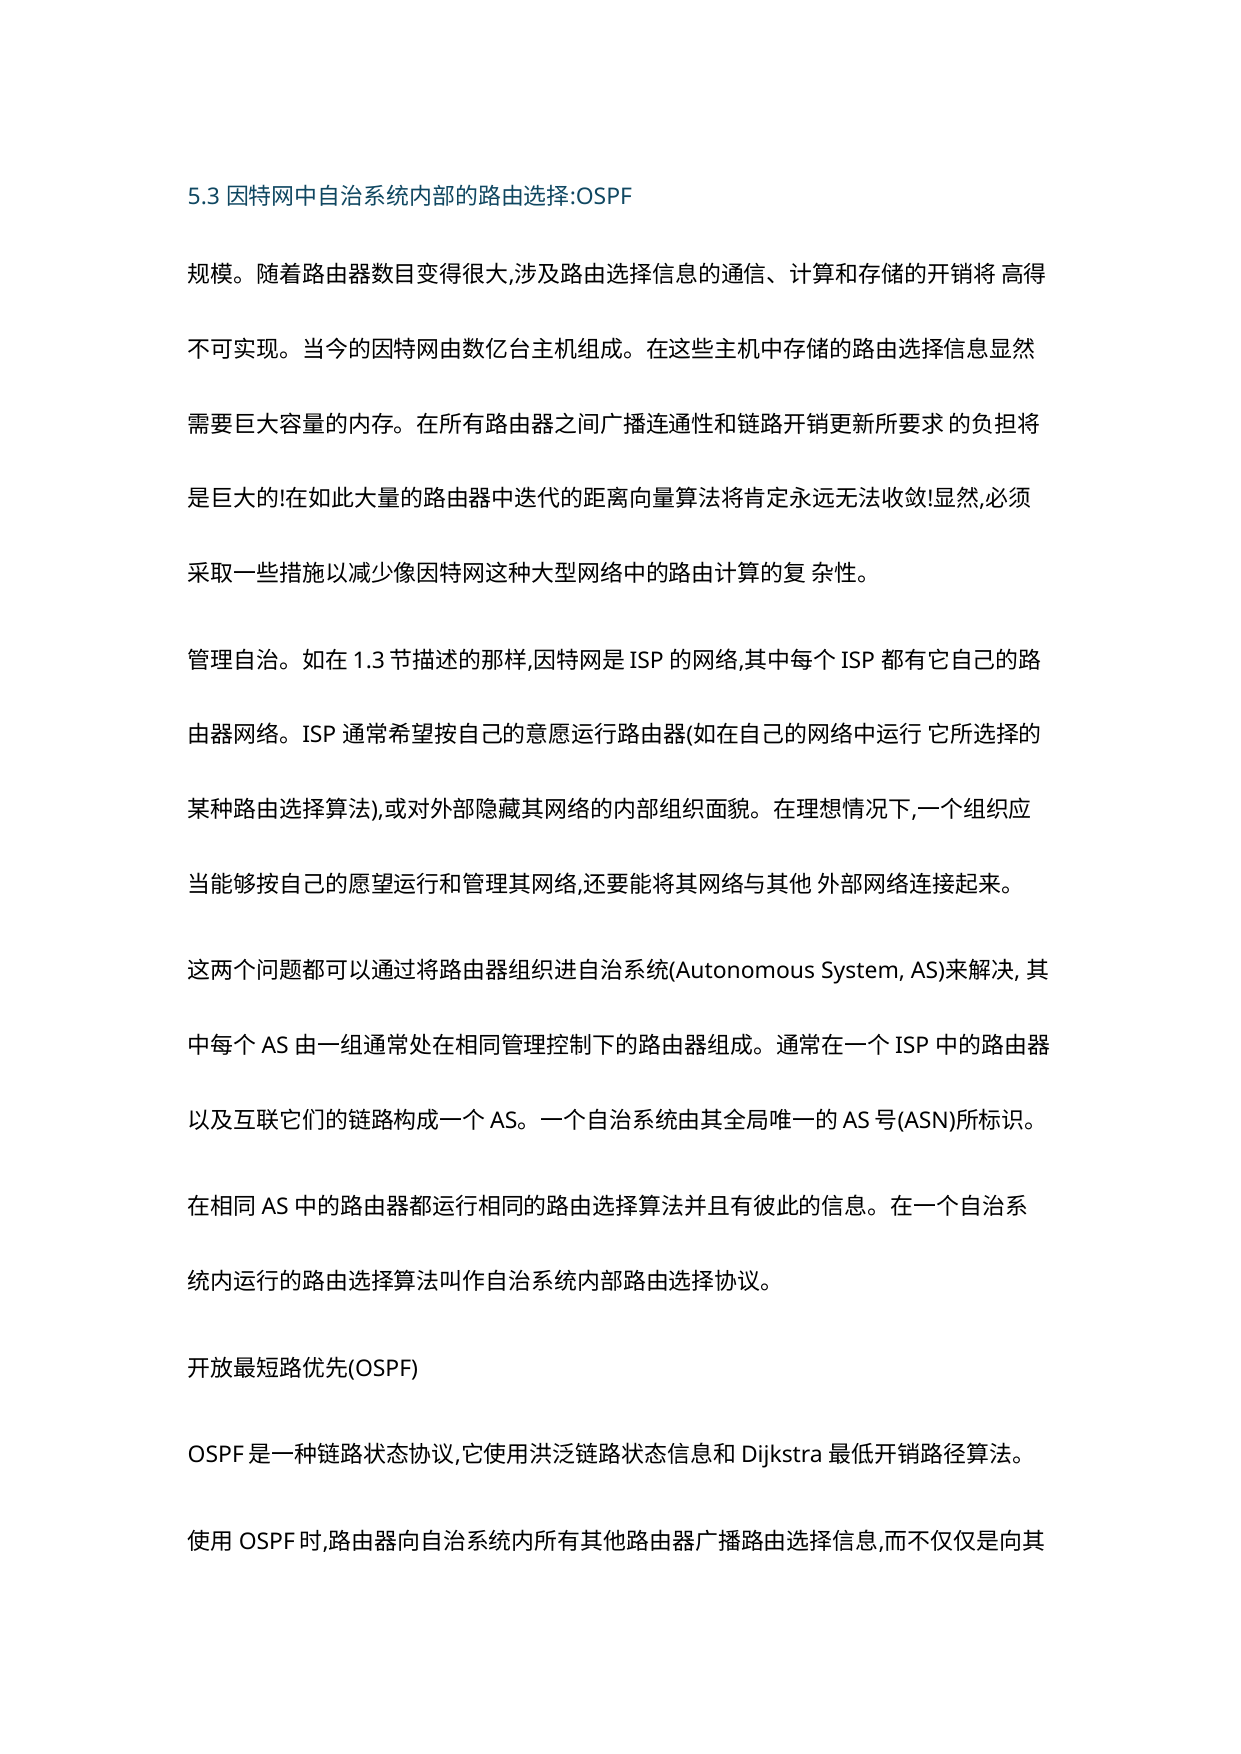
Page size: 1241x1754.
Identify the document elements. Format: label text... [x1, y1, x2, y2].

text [187, 1507, 1053, 1572]
subtitle 5.3 因特网中自治系统内部的路由选择:OSPF [187, 162, 1053, 227]
text OSPF是一种链路状态协议,它使用洪泛链路状态信息和 Dijkstra 最低开销路径算法。 [187, 1420, 1053, 1485]
text 开放最短路优先(OSPF) [187, 1334, 1053, 1399]
text 规模。随着路由器数目变得很大,涉及路由选择信息的通信、计算和存储的开销将 高得不可实现。当今的因特网由数亿台主机组成。在这些主机中存储的路由选择信息显然需要巨大容量的内存。在所有路由器之间广播连通性和链路开销更新所要求 的负担将是巨大的!在如此大量的路由器中迭代的距离向量算法将肯定永远无法收敛!显然,必须采取一些措施以减少像因特网这种大型网络中的路由计算的复 杂性。 [187, 240, 1053, 604]
text 这两个问题都可以通过将路由器组织进自治系统(Autonomous System, AS)来解决, 其中每个 AS 由一组通常处在相同管理控制下的路由器组成。通常在一个ISP 中的路由器以及互联它们的链路构成一个AS。一个自治系统由其全局唯一的AS号(ASN)所标识。 [187, 936, 1053, 1151]
text 管理自治。如在1.3节描述的那样,因特网是ISP 的网络,其中每个ISP 都有它自己的路由器网络。ISP 通常希望按自己的意愿运行路由器(如在自己的网络中运行 它所选择的某种路由选择算法),或对外部隐藏其网络的内部组织面貌。在理想情况下,一个组织应当能够按自己的愿望运行和管理其网络,还要能将其网络与其他 外部网络连接起来。 [187, 626, 1053, 915]
text 在相同 AS 中的路由器都运行相同的路由选择算法并且有彼此的信息。在一个自治系 统内运行的路由选择算法叫作自治系统内部路由选择协议。 [187, 1172, 1053, 1312]
